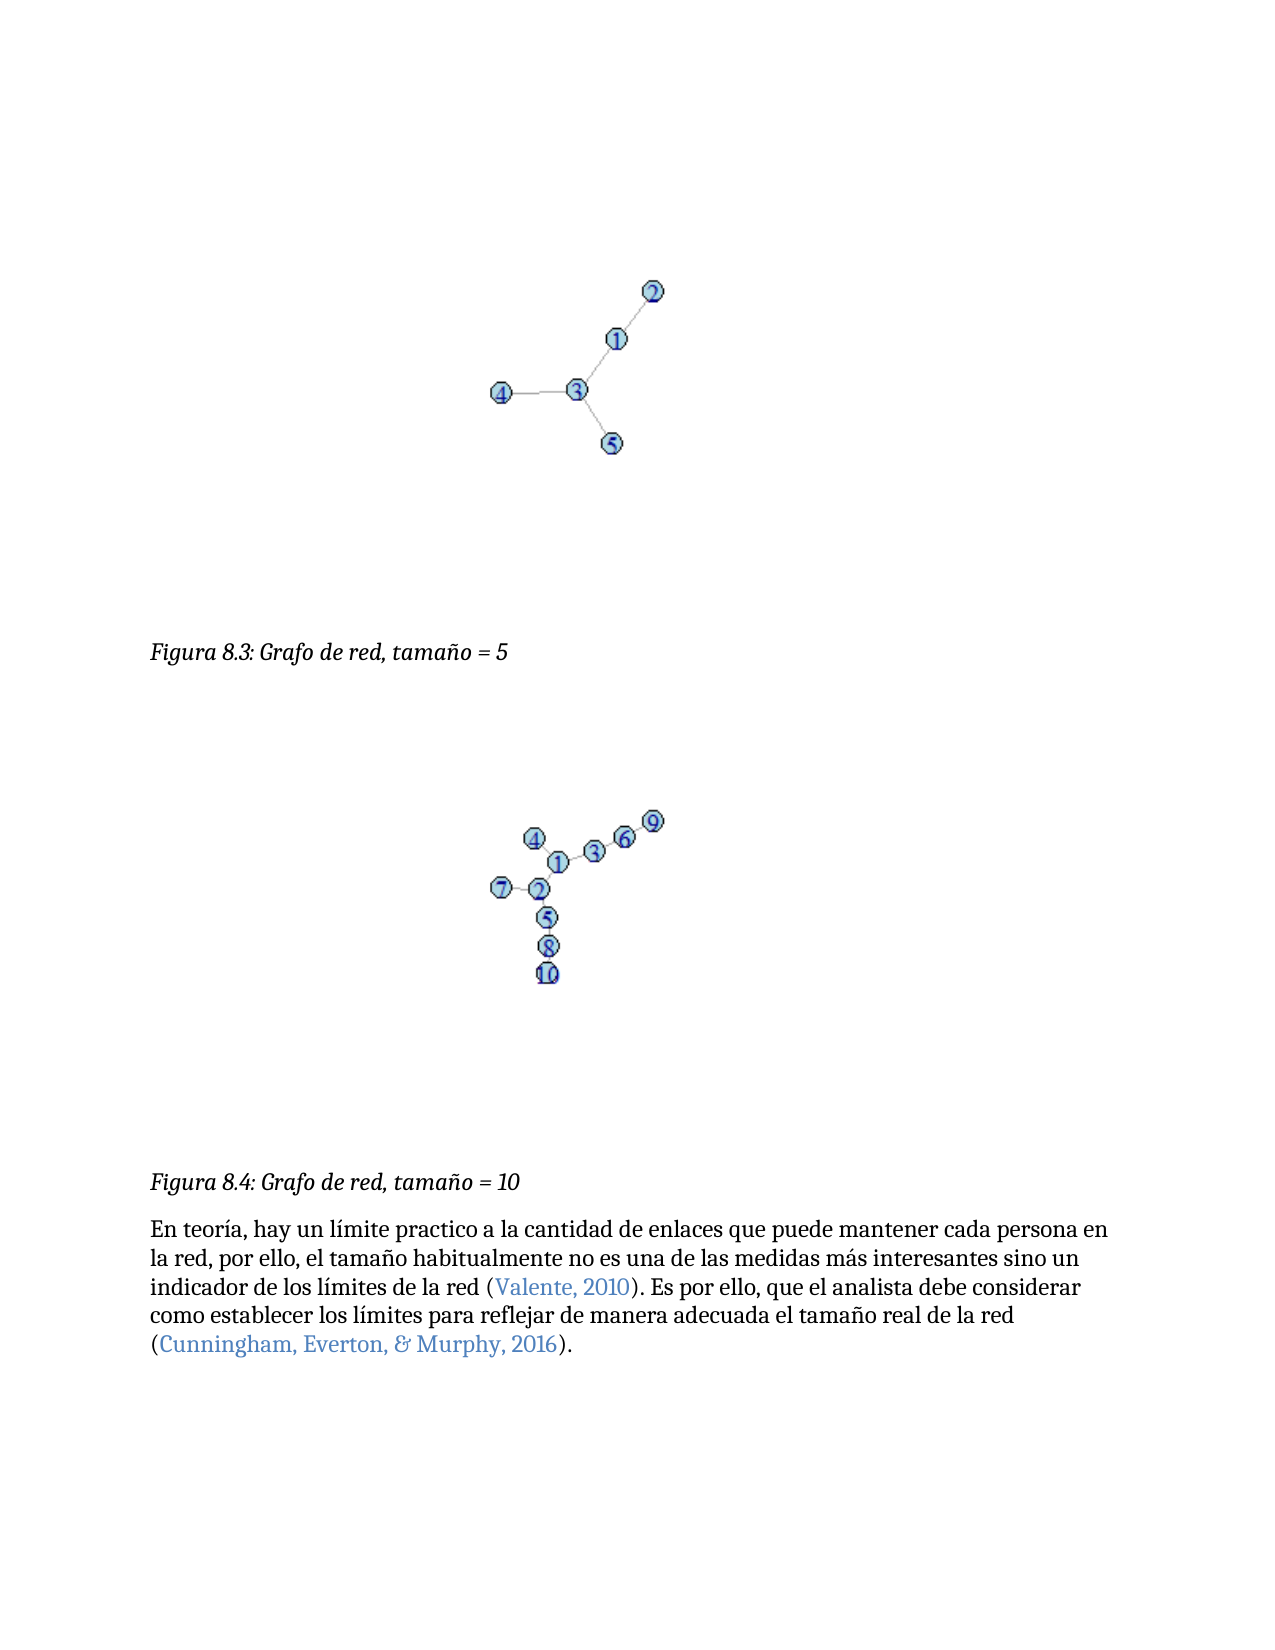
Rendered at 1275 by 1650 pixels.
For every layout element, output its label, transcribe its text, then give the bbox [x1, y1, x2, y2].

text En teoría, hay un límite practico a la cantidad de enlaces que puede mantener cada persona en la red, por ello, el tamaño habitualmente no es una de las medidas más interesantes sino un indicador de los límites de la red (Valente, 2010). Es por ello, que el analista debe considerar como establecer los límites para reflejar de manera adecuada el tamaño real de la red (Cunningham, Everton, & Murphy, 2016). [150, 1215, 1125, 1359]
picture [168, 150, 927, 618]
picture [168, 679, 927, 1147]
text Figura 8.3: Grafo de red, tamaño = 5 [150, 638, 1125, 667]
text Figura 8.4: Grafo de red, tamaño = 10 [150, 1168, 1125, 1196]
